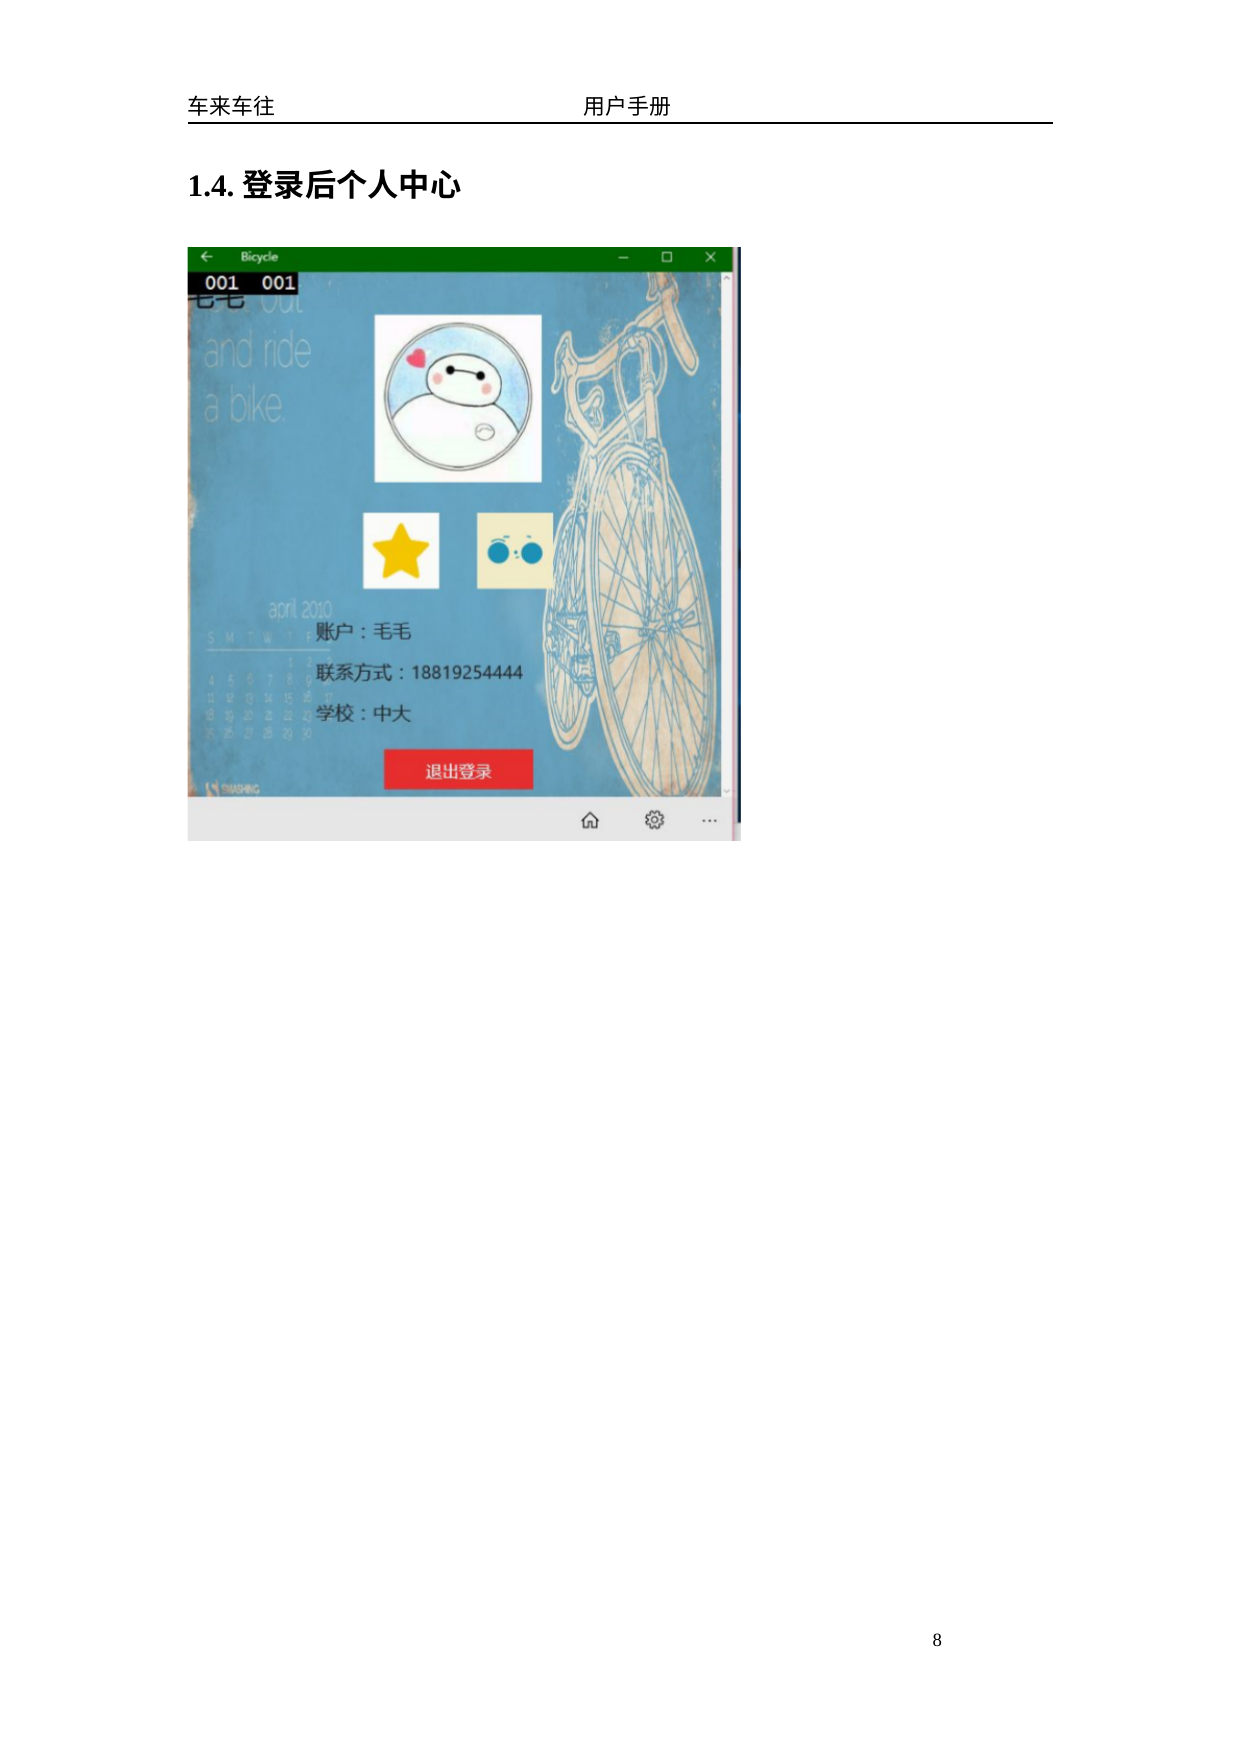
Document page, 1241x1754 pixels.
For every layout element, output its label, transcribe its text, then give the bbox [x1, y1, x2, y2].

subtitle 登录后个人中心 [187, 150, 1053, 215]
picture [187, 247, 744, 841]
